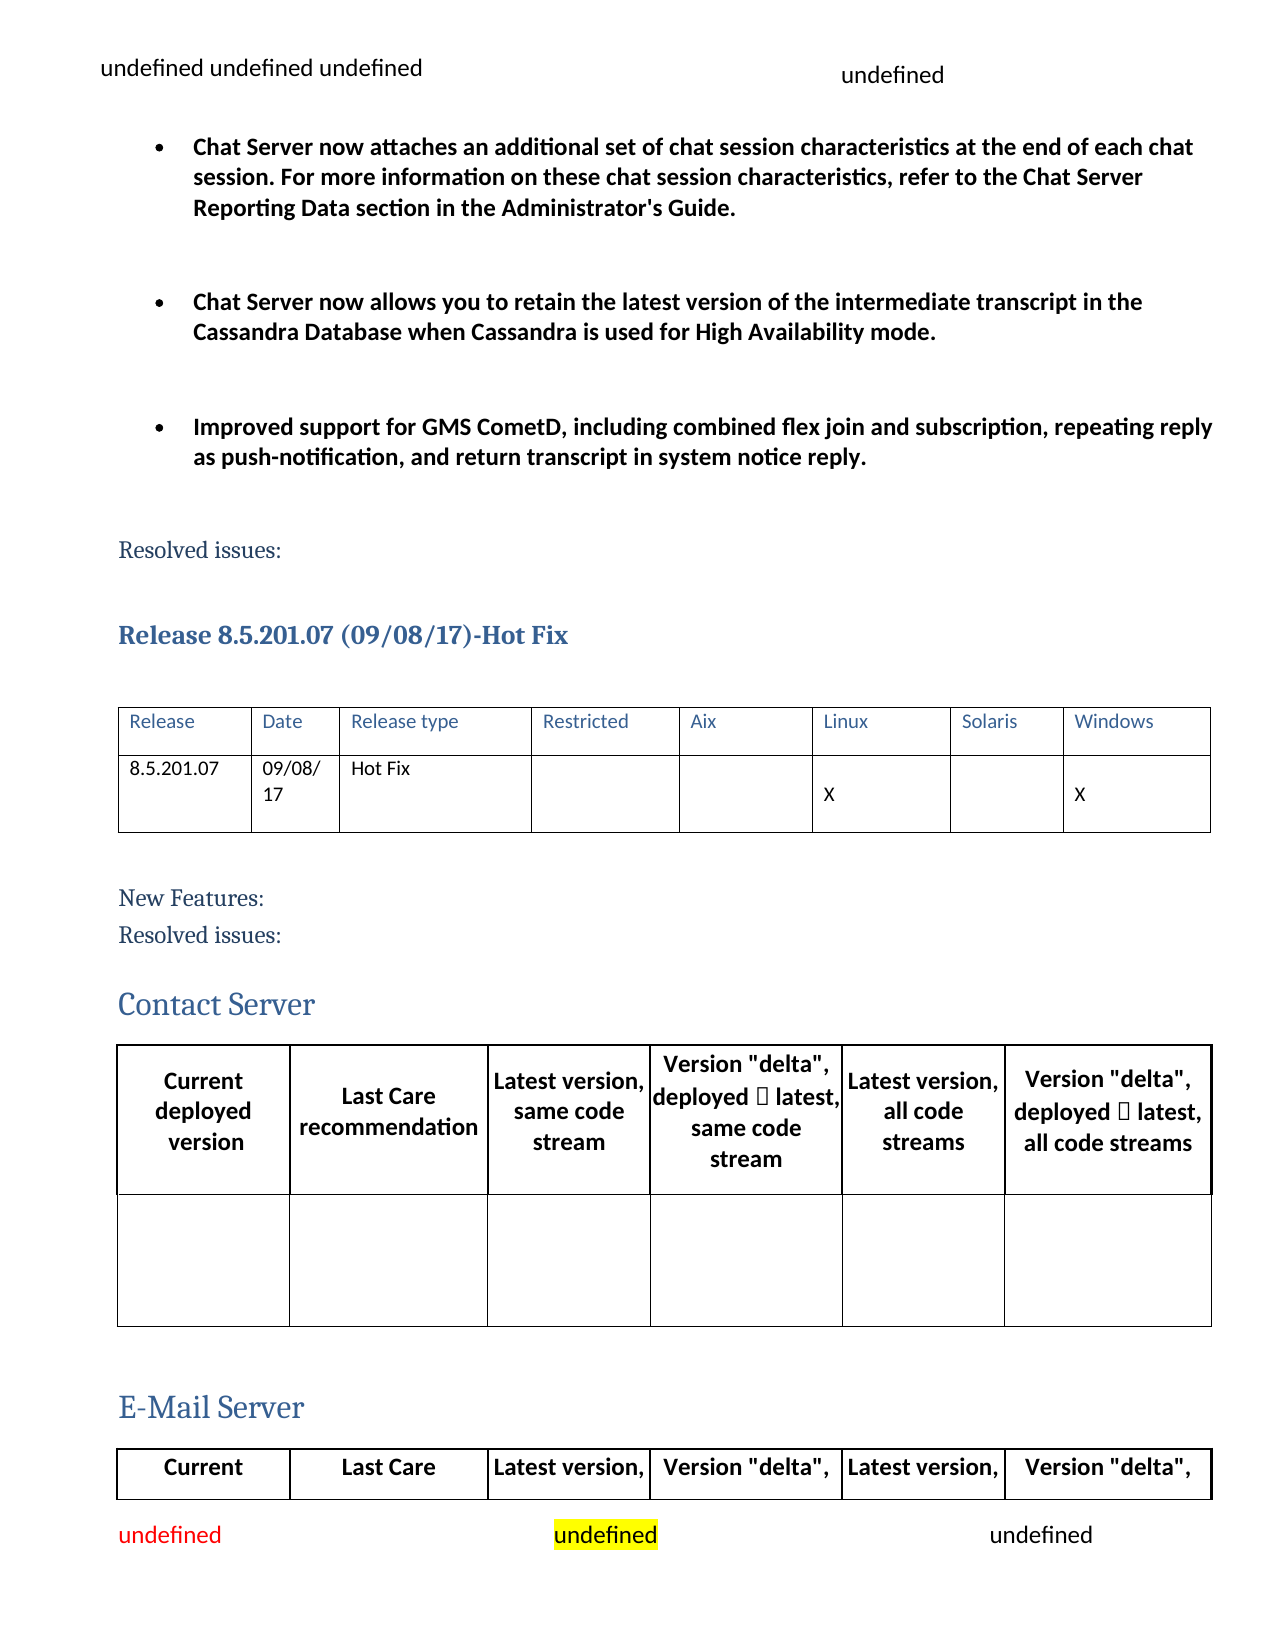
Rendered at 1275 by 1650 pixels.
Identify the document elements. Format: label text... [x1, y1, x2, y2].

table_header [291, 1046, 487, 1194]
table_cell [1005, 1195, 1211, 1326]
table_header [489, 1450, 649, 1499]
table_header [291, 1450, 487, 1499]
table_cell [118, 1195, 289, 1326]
list Improved support for GMS CometD, including combined flex join and subscription, repeating reply as push-notification, and return transcript in system notice reply. [156, 411, 1226, 472]
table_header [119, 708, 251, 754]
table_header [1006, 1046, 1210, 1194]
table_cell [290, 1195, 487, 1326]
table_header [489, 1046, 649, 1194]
text Contact Server [118, 985, 1226, 1023]
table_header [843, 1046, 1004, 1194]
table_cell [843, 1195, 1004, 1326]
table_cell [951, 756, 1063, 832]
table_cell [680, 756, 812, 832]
list Chat Server now attaches an additional set of chat session characteristics at the end of each chat session. For more information on these chat session characteristics, refer to the Chat Server Reporting Data section in the Administrator's Guide. [156, 131, 1226, 222]
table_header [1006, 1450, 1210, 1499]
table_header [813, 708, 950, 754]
subtitle Resolved issues: [118, 921, 1226, 950]
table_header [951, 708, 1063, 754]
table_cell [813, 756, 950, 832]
subtitle Release 8.5.201.07 (09/08/17)-Hot Fix [118, 620, 1226, 651]
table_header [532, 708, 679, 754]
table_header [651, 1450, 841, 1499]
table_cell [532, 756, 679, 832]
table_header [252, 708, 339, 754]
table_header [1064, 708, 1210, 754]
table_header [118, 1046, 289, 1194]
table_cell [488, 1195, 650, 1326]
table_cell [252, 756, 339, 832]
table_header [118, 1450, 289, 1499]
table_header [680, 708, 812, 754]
subtitle New Features: [118, 884, 1226, 913]
subtitle Resolved issues: [118, 536, 1226, 564]
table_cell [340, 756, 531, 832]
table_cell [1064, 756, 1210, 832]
text E-Mail Server [118, 1388, 1226, 1427]
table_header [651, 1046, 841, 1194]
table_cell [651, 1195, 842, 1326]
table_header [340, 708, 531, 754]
list Chat Server now allows you to retain the latest version of the intermediate transcript in the Cassandra Database when Cassandra is used for High Availability mode. [156, 286, 1226, 347]
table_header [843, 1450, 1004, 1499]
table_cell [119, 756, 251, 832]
